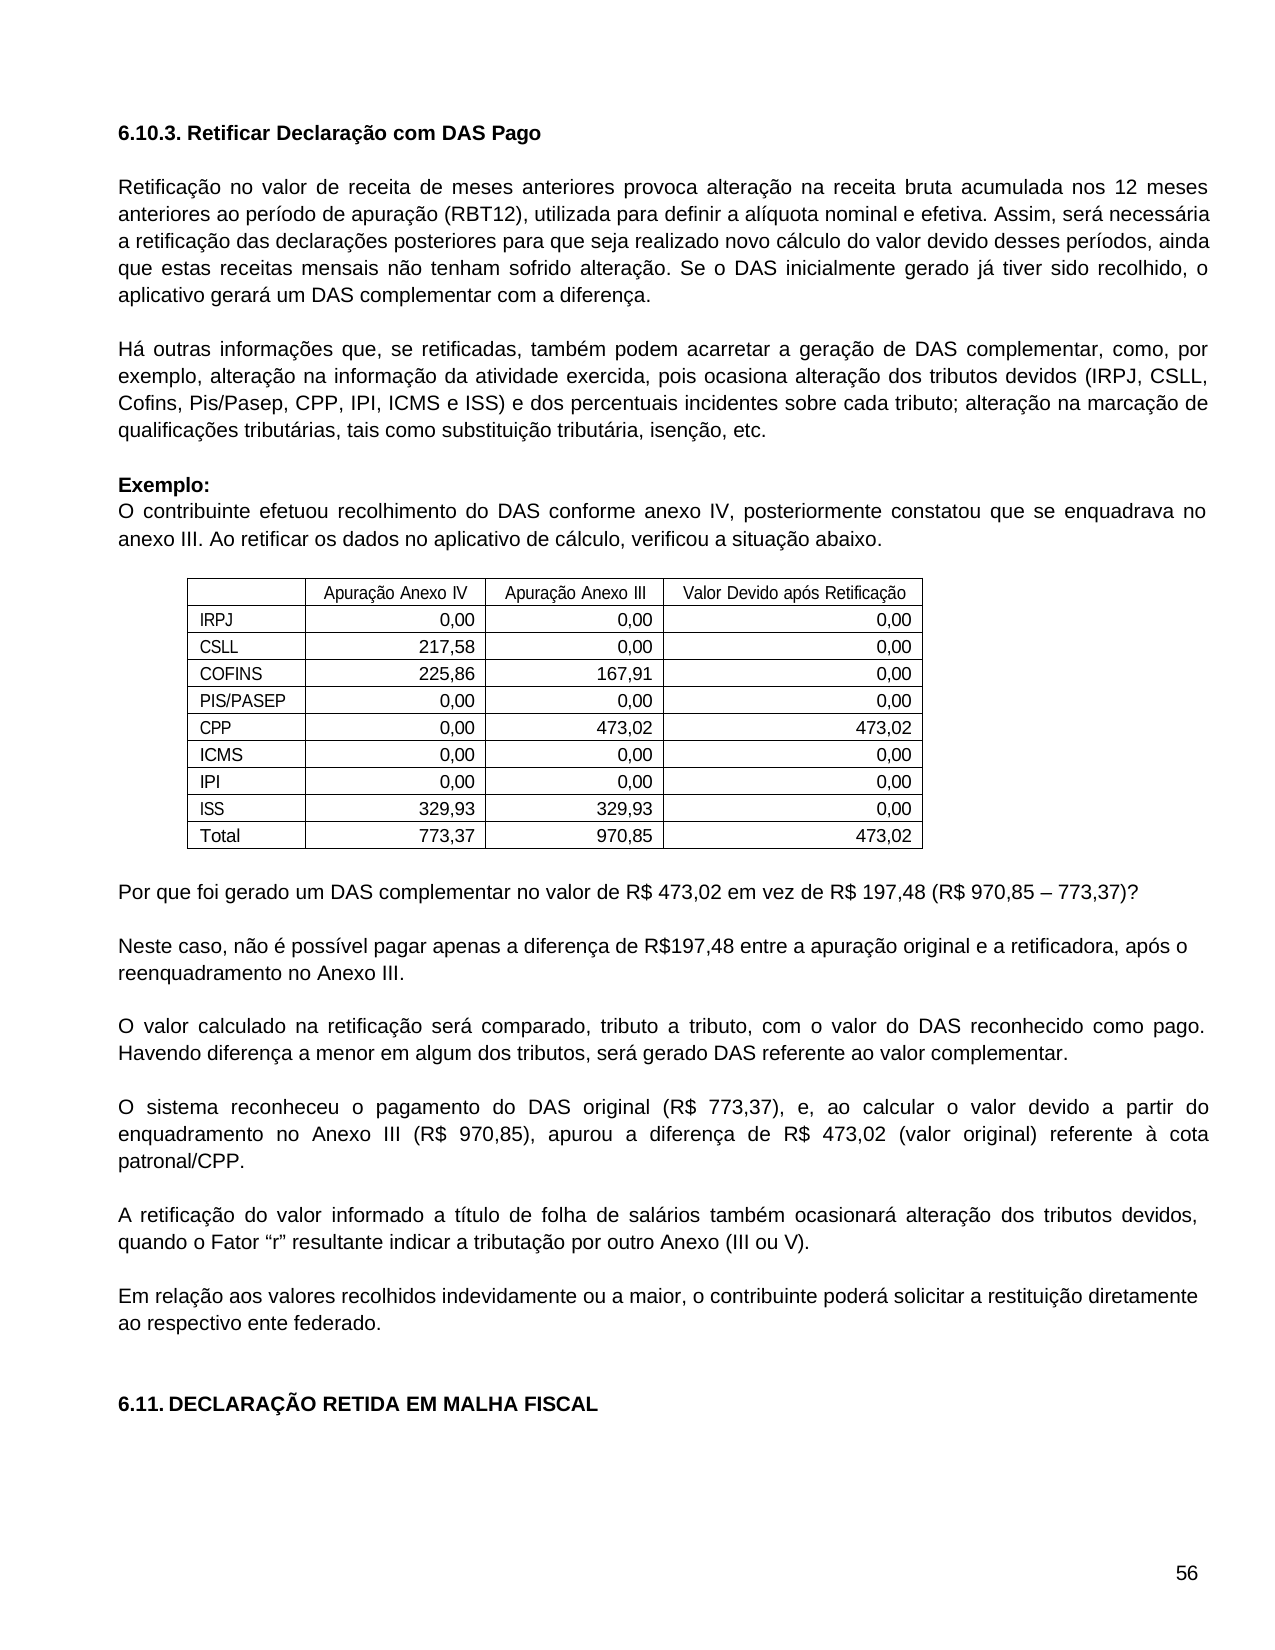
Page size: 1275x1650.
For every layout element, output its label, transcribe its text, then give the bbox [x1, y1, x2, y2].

table_cell 0,00 [664, 606, 922, 632]
table_cell 0,00 [664, 768, 922, 794]
table_cell 0,00 [664, 741, 922, 767]
table_header Apuração Anexo IV [306, 579, 485, 605]
table_cell 225,86 [306, 660, 485, 686]
table_cell 0,00 [486, 687, 663, 713]
subtitle DECLARAÇÃO RETIDA EM MALHA FISCAL [118, 1392, 1233, 1416]
table_cell 0,00 [664, 660, 922, 686]
table_cell COFINS [188, 660, 305, 686]
table_cell 0,00 [306, 714, 485, 740]
table_header Valor Devido após Retificação [664, 579, 922, 605]
table_cell 329,93 [306, 795, 485, 821]
table_cell CPP [188, 714, 305, 740]
table_header Apuração Anexo III [486, 579, 663, 605]
text O contribuinte efetuou recolhimento do DAS conforme anexo IV, posteriormente constatou que se enquadrava no anexo III. Ao retificar os dados no aplicativo de cálculo, verificou a situação abaixo. [118, 499, 1233, 550]
table_cell IPI [188, 768, 305, 794]
text Em relação aos valores recolhidos indevidamente ou a maior, o contribuinte poderá solicitar a restituição diretamente ao respectivo ente federado. [118, 1284, 1208, 1335]
text Há outras informações que, se retificadas, também podem acarretar a geração de DAS complementar, como, por exemplo, alteração na informação da atividade exercida, pois ocasiona alteração dos tributos devidos (IRPJ, CSLL, Cofins, Pis/Pasep, CPP, IPI, ICMS e ISS) e dos percentuais incidentes sobre cada tributo; alteração na marcação de qualificações tributárias, tais como substituição tributária, isenção, etc. [118, 337, 1210, 442]
table_cell 473,02 [664, 822, 922, 848]
text Retificação no valor de receita de meses anteriores provoca alteração na receita bruta acumulada nos 12 meses anteriores ao período de apuração (RBT12), utilizada para definir a alíquota nominal e efetiva. Assim, será necessária a retificação das declarações posteriores para que seja realizado novo cálculo do valor devido desses períodos, ainda que estas receitas mensais não tenham sofrido alteração. Se o DAS inicialmente gerado já tiver sido recolhido, o aplicativo gerará um DAS complementar com a diferença. [118, 175, 1210, 307]
table_cell 0,00 [486, 741, 663, 767]
table_cell 0,00 [306, 606, 485, 632]
table_cell 473,02 [664, 714, 922, 740]
table_cell 0,00 [486, 768, 663, 794]
table_cell 0,00 [664, 795, 922, 821]
table_header [188, 579, 305, 605]
table_cell CSLL [188, 633, 305, 659]
table_cell ICMS [188, 741, 305, 767]
text quando o Fator “r” resultante indicar a tributação por outro Anexo (III ou V). [118, 1230, 1233, 1254]
table_cell 0,00 [486, 606, 663, 632]
table_cell 0,00 [306, 768, 485, 794]
table_cell 167,91 [486, 660, 663, 686]
table_cell 0,00 [306, 687, 485, 713]
table_cell PIS/PASEP [188, 687, 305, 713]
table_cell Total [188, 822, 305, 848]
table_cell 773,37 [306, 822, 485, 848]
text O valor calculado na retificação será comparado, tributo a tributo, com o valor do DAS reconhecido como pago. Havendo diferença a menor em algum dos tributos, será gerado DAS referente ao valor complementar. [118, 1014, 1233, 1065]
table_cell 0,00 [486, 633, 663, 659]
text A retificação do valor informado a título de folha de salários também ocasionará alteração dos tributos devidos, [118, 1203, 1233, 1227]
table_cell ISS [188, 795, 305, 821]
table_cell 0,00 [306, 741, 485, 767]
table_cell 970,85 [486, 822, 663, 848]
table_cell IRPJ [188, 606, 305, 632]
subtitle Retificar Declaração com DAS Pago [118, 121, 1233, 145]
table_cell 473,02 [486, 714, 663, 740]
table_cell 329,93 [486, 795, 663, 821]
subtitle Exemplo: [118, 472, 1233, 496]
table_cell 0,00 [664, 687, 922, 713]
table_cell 0,00 [664, 633, 922, 659]
text Neste caso, não é possível pagar apenas a diferença de R$197,48 entre a apuração original e a retificadora, após o reenquadramento no Anexo III. [118, 933, 1233, 984]
text Por que foi gerado um DAS complementar no valor de R$ 473,02 em vez de R$ 197,48 (R$ 970,85 – 773,37)? [118, 879, 1233, 903]
table_cell 217,58 [306, 633, 485, 659]
text O sistema reconheceu o pagamento do DAS original (R$ 773,37), e, ao calcular o valor devido a partir do enquadramento no Anexo III (R$ 970,85), apurou a diferença de R$ 473,02 (valor original) referente à cota patronal/CPP. [118, 1095, 1210, 1173]
